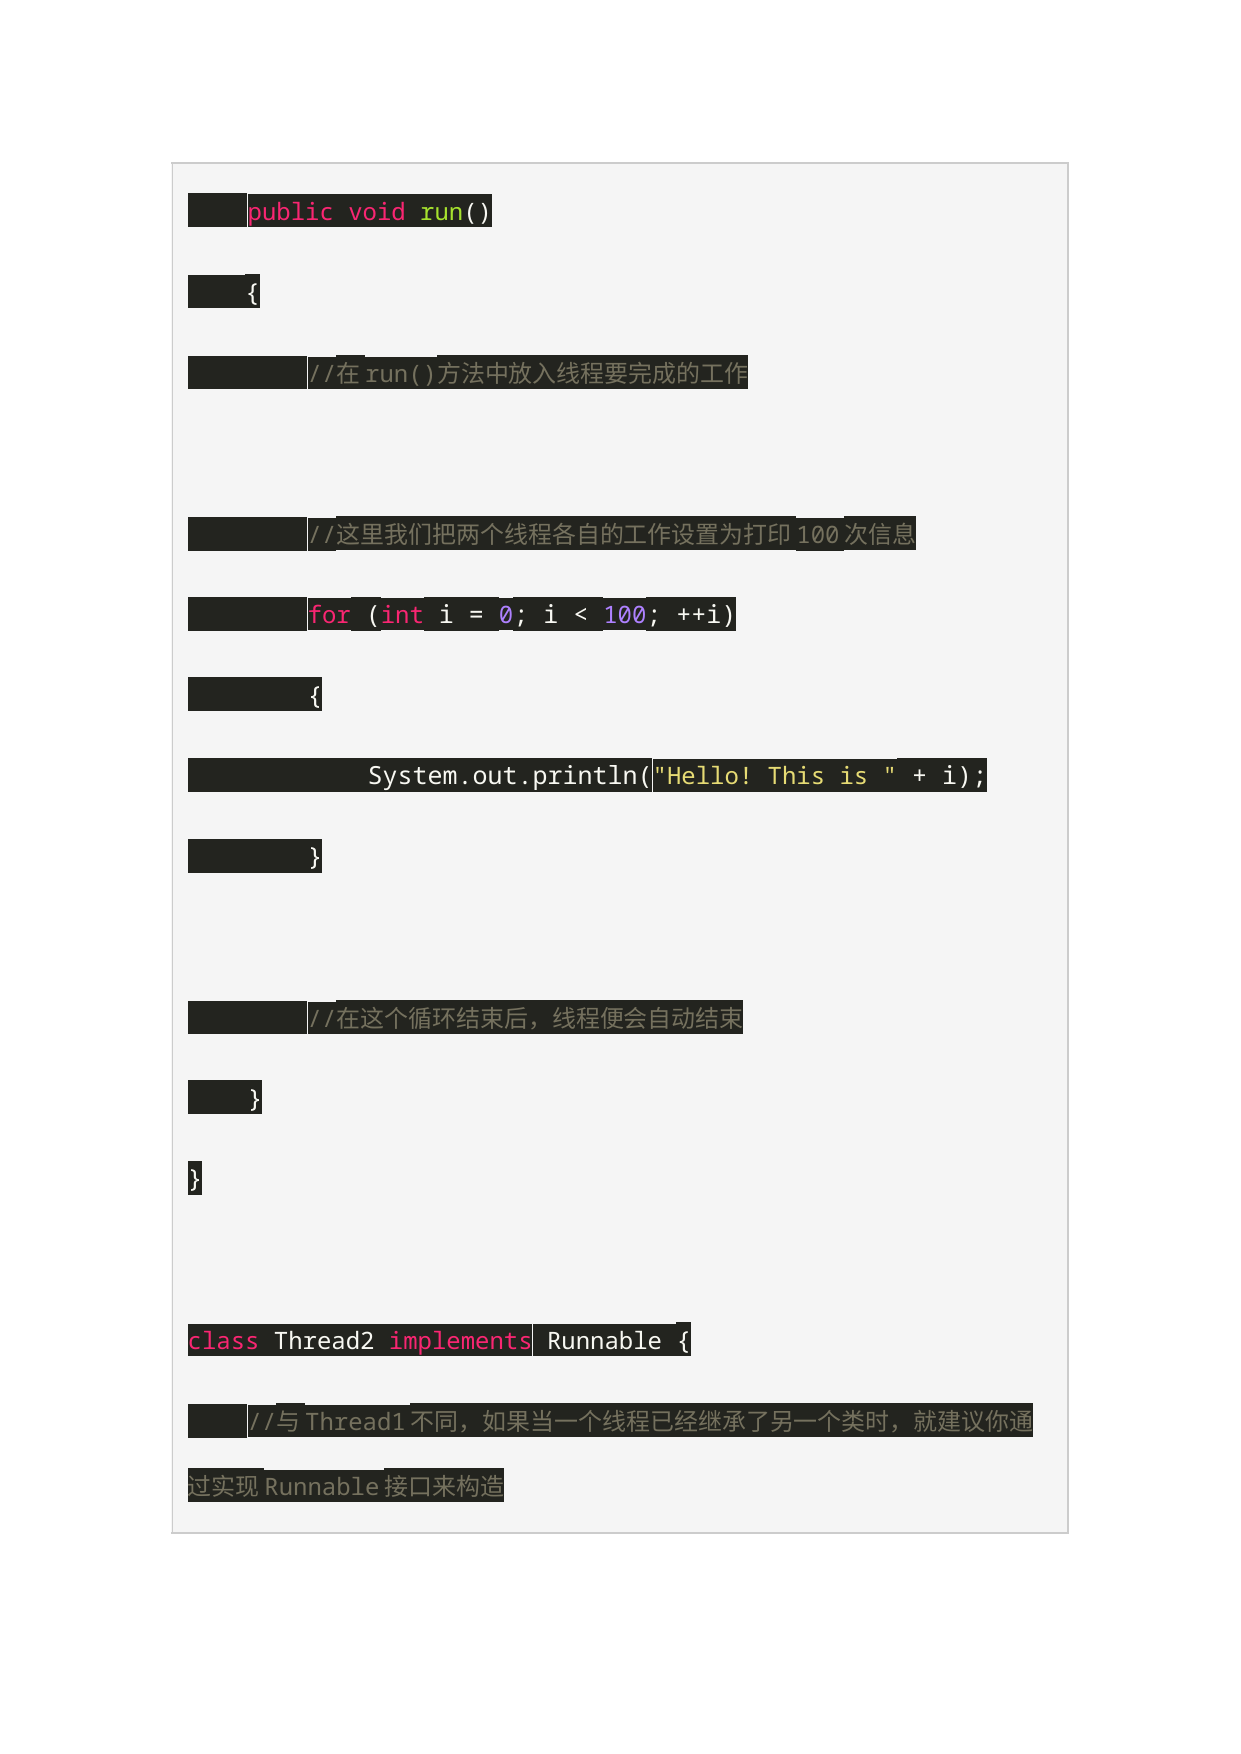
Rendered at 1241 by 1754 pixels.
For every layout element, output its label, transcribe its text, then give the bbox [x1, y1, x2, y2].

text { [173, 646, 1067, 726]
text //在run()方法中放入线程要完成的工作 [173, 323, 1067, 404]
text public void run() [173, 164, 1067, 243]
text class Thread2 implements Runnable { [173, 1291, 1067, 1371]
text //在这个循环结束后，线程便会自动结束 [173, 968, 1067, 1049]
text } [173, 807, 1067, 888]
text //与Thread1不同，如果当一个线程已经继承了另一个类时，就建议你通过实现Runnable接口来构造 [173, 1371, 1067, 1532]
text } [173, 1049, 1067, 1129]
text for (int i = 0; i < 100; ++i) [173, 565, 1067, 646]
text System.out.println("Hello! This is " + i); [173, 726, 1067, 807]
text { [173, 243, 1067, 323]
text //这里我们把两个线程各自的工作设置为打印100次信息 [173, 484, 1067, 565]
text } [173, 1129, 1067, 1210]
